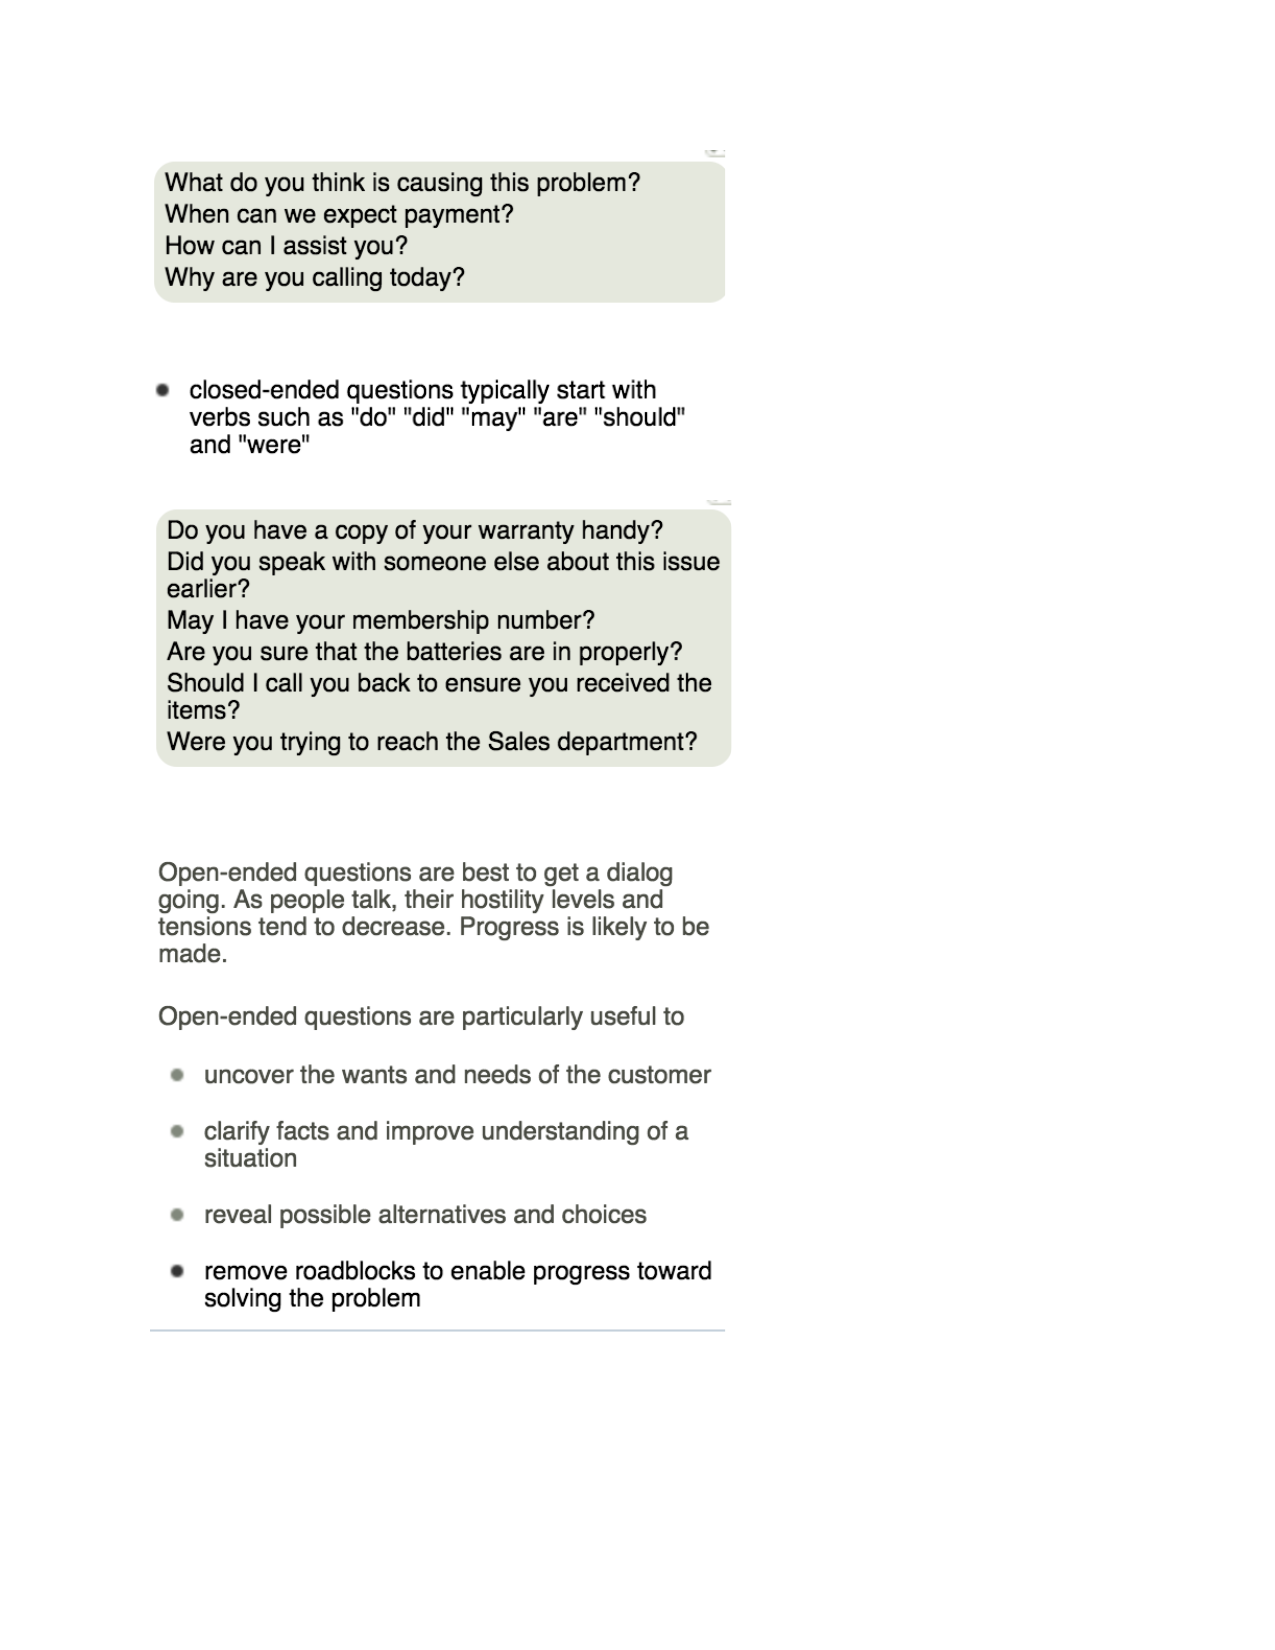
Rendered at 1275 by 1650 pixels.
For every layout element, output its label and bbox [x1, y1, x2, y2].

picture [150, 369, 696, 470]
picture [150, 500, 732, 769]
picture [150, 860, 725, 1342]
picture [150, 150, 725, 309]
